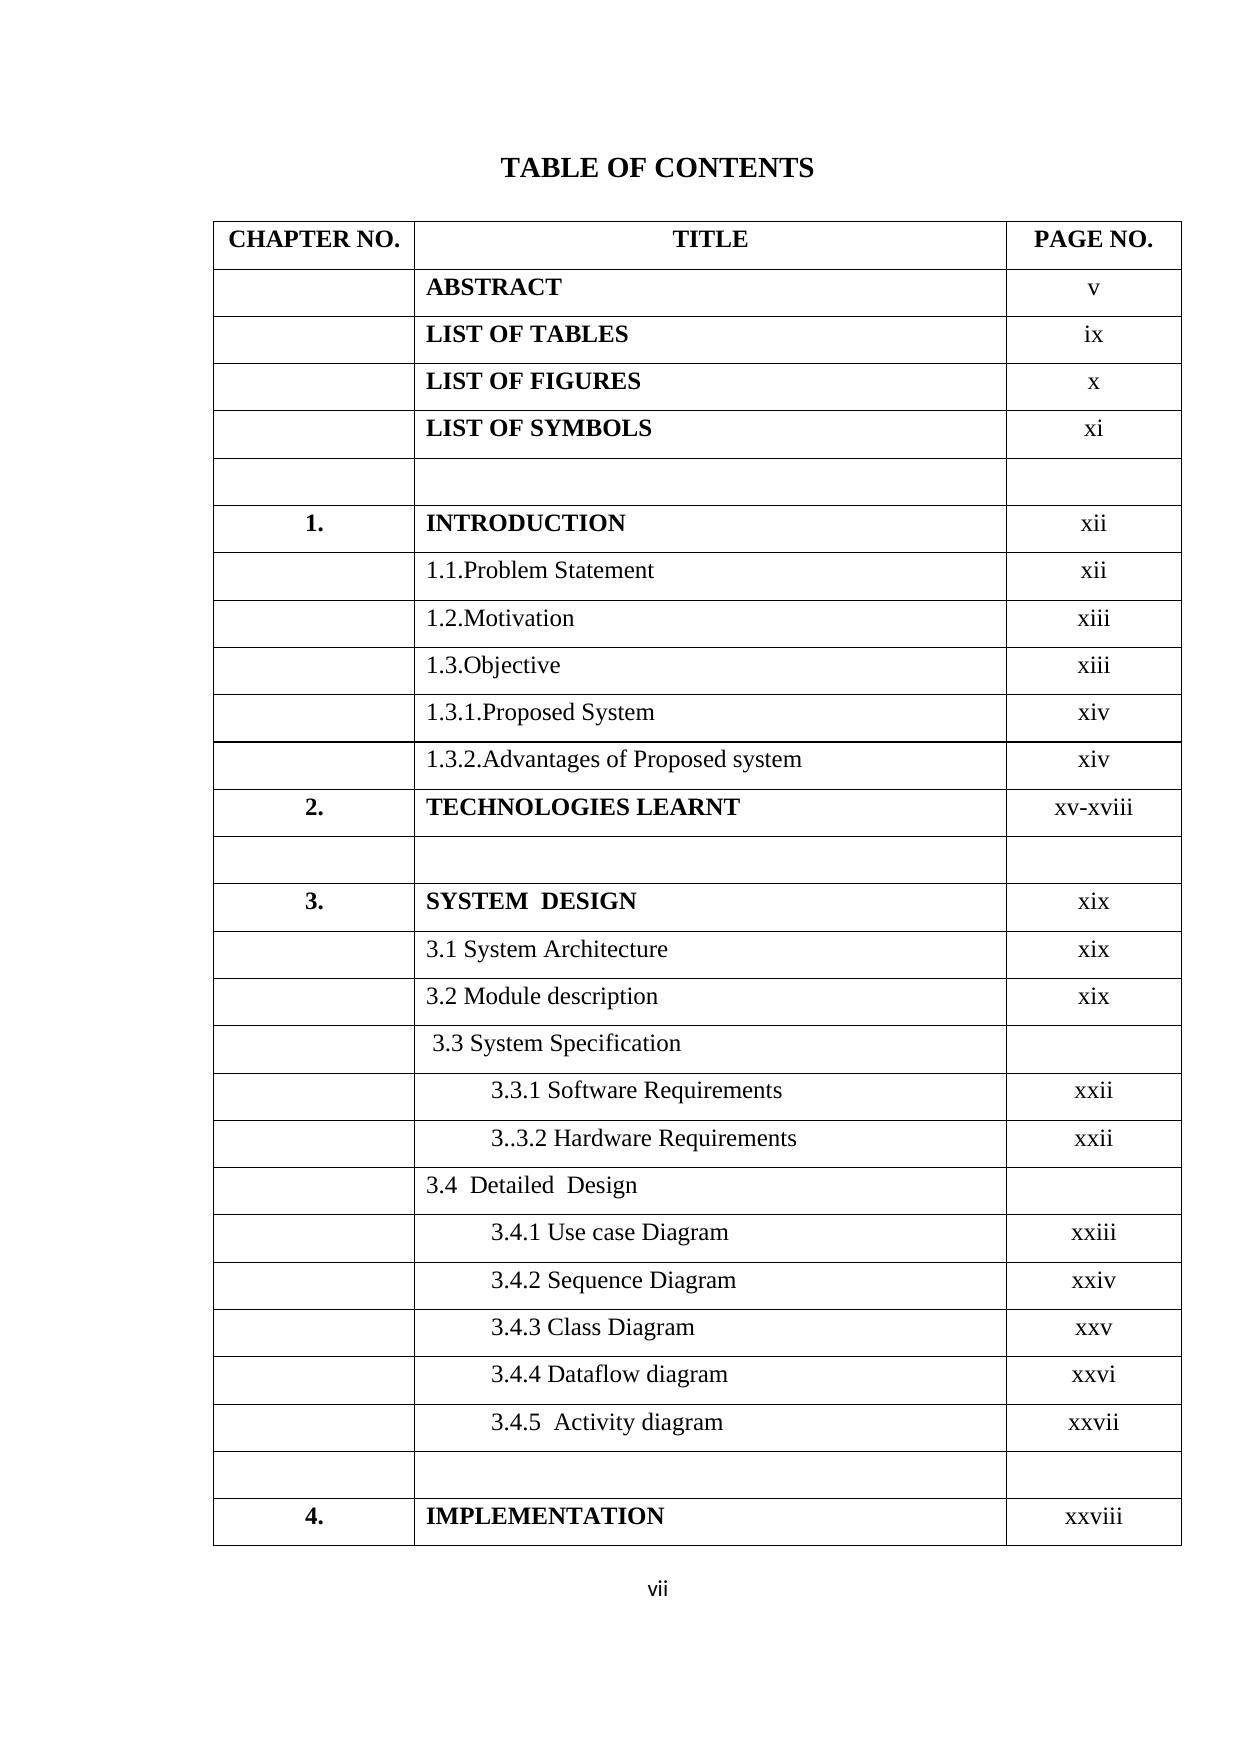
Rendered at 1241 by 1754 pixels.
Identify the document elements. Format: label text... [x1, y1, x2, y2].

table_cell 1.3.Objective [415, 648, 1006, 694]
table_cell TECHNOLOGIES LEARNT [415, 790, 1006, 836]
table_cell [1007, 1168, 1181, 1214]
table_cell [415, 459, 1006, 505]
table_cell xiv [1007, 695, 1181, 741]
table_cell [1007, 459, 1181, 505]
table_header TITLE [415, 222, 1006, 268]
table_cell xxiv [1007, 1263, 1181, 1309]
table_cell 1.3.1.Proposed System [415, 695, 1006, 741]
table_cell xix [1007, 932, 1181, 978]
table_cell [214, 270, 414, 316]
table_cell [214, 1026, 414, 1072]
table_cell 1.3.2.Advantages of Proposed system [415, 743, 1006, 789]
table_cell xiii [1007, 601, 1181, 647]
table_cell xv-xviii [1007, 790, 1181, 836]
table_cell v [1007, 270, 1181, 316]
table_cell [214, 364, 414, 410]
table_cell [214, 411, 414, 458]
table_cell [214, 1357, 414, 1403]
table_cell [214, 1121, 414, 1167]
table_cell xii [1007, 506, 1181, 552]
table_cell [214, 932, 414, 978]
table_cell 3.4.2 Sequence Diagram [415, 1263, 1006, 1309]
table_cell [214, 979, 414, 1025]
table_cell xxv [1007, 1310, 1181, 1356]
table_cell [415, 837, 1006, 883]
table_cell SYSTEM DESIGN [415, 884, 1006, 931]
table_cell [214, 695, 414, 741]
text TABLE OF CONTENTS [225, 150, 1090, 183]
table_cell xxii [1007, 1074, 1181, 1120]
table_cell 3.4.4 Dataflow diagram [415, 1357, 1006, 1403]
table_cell LIST OF FIGURES [415, 364, 1006, 410]
table_cell [214, 553, 414, 599]
table_cell 3..3.2 Hardware Requirements [415, 1121, 1006, 1167]
table_cell xxii [1007, 1121, 1181, 1167]
table_cell IMPLEMENTATION [415, 1499, 1006, 1545]
table_cell 3.2 Module description [415, 979, 1006, 1025]
table_cell [214, 648, 414, 694]
table_cell [1007, 1026, 1181, 1072]
table_cell [214, 1405, 414, 1451]
table_cell 3.4.5 Activity diagram [415, 1405, 1006, 1451]
table_cell xi [1007, 411, 1181, 458]
table_cell LIST OF TABLES [415, 317, 1006, 363]
table_cell 3. [214, 884, 414, 931]
table_cell 3.4.1 Use case Diagram [415, 1215, 1006, 1262]
table_cell [214, 1168, 414, 1214]
table_cell [214, 1452, 414, 1498]
table_cell LIST OF SYMBOLS [415, 411, 1006, 458]
table_cell 1.1.Problem Statement [415, 553, 1006, 599]
table_cell xiii [1007, 648, 1181, 694]
table_header PAGE NO. [1007, 222, 1181, 268]
table_cell [1007, 1452, 1181, 1498]
table_cell [214, 1074, 414, 1120]
table_cell [214, 1263, 414, 1309]
table_cell 4. [214, 1499, 414, 1545]
table_cell xxvii [1007, 1405, 1181, 1451]
table_cell [214, 1215, 414, 1262]
table_cell xii [1007, 553, 1181, 599]
table_cell [1007, 837, 1181, 883]
table_header CHAPTER NO. [214, 222, 414, 268]
table_cell [214, 459, 414, 505]
table_cell 3.3.1 Software Requirements [415, 1074, 1006, 1120]
table_cell 1. [214, 506, 414, 552]
table_cell [214, 601, 414, 647]
table_cell 1.2.Motivation [415, 601, 1006, 647]
table_cell 3.3 System Specification [415, 1026, 1006, 1072]
table_cell [415, 1452, 1006, 1498]
table_cell [214, 837, 414, 883]
table_cell 3.4.3 Class Diagram [415, 1310, 1006, 1356]
table_cell xxviii [1007, 1499, 1181, 1545]
table_cell xxvi [1007, 1357, 1181, 1403]
table_cell [214, 1310, 414, 1356]
table_cell ix [1007, 317, 1181, 363]
table_cell xxiii [1007, 1215, 1181, 1262]
table_cell [214, 743, 414, 789]
table_cell 3.4 Detailed Design [415, 1168, 1006, 1214]
table_cell xiv [1007, 743, 1181, 789]
table_cell x [1007, 364, 1181, 410]
table_cell [214, 317, 414, 363]
table_cell ABSTRACT [415, 270, 1006, 316]
table_cell 3.1 System Architecture [415, 932, 1006, 978]
table_cell INTRODUCTION [415, 506, 1006, 552]
table_cell xix [1007, 979, 1181, 1025]
table_cell 2. [214, 790, 414, 836]
table_cell xix [1007, 884, 1181, 931]
